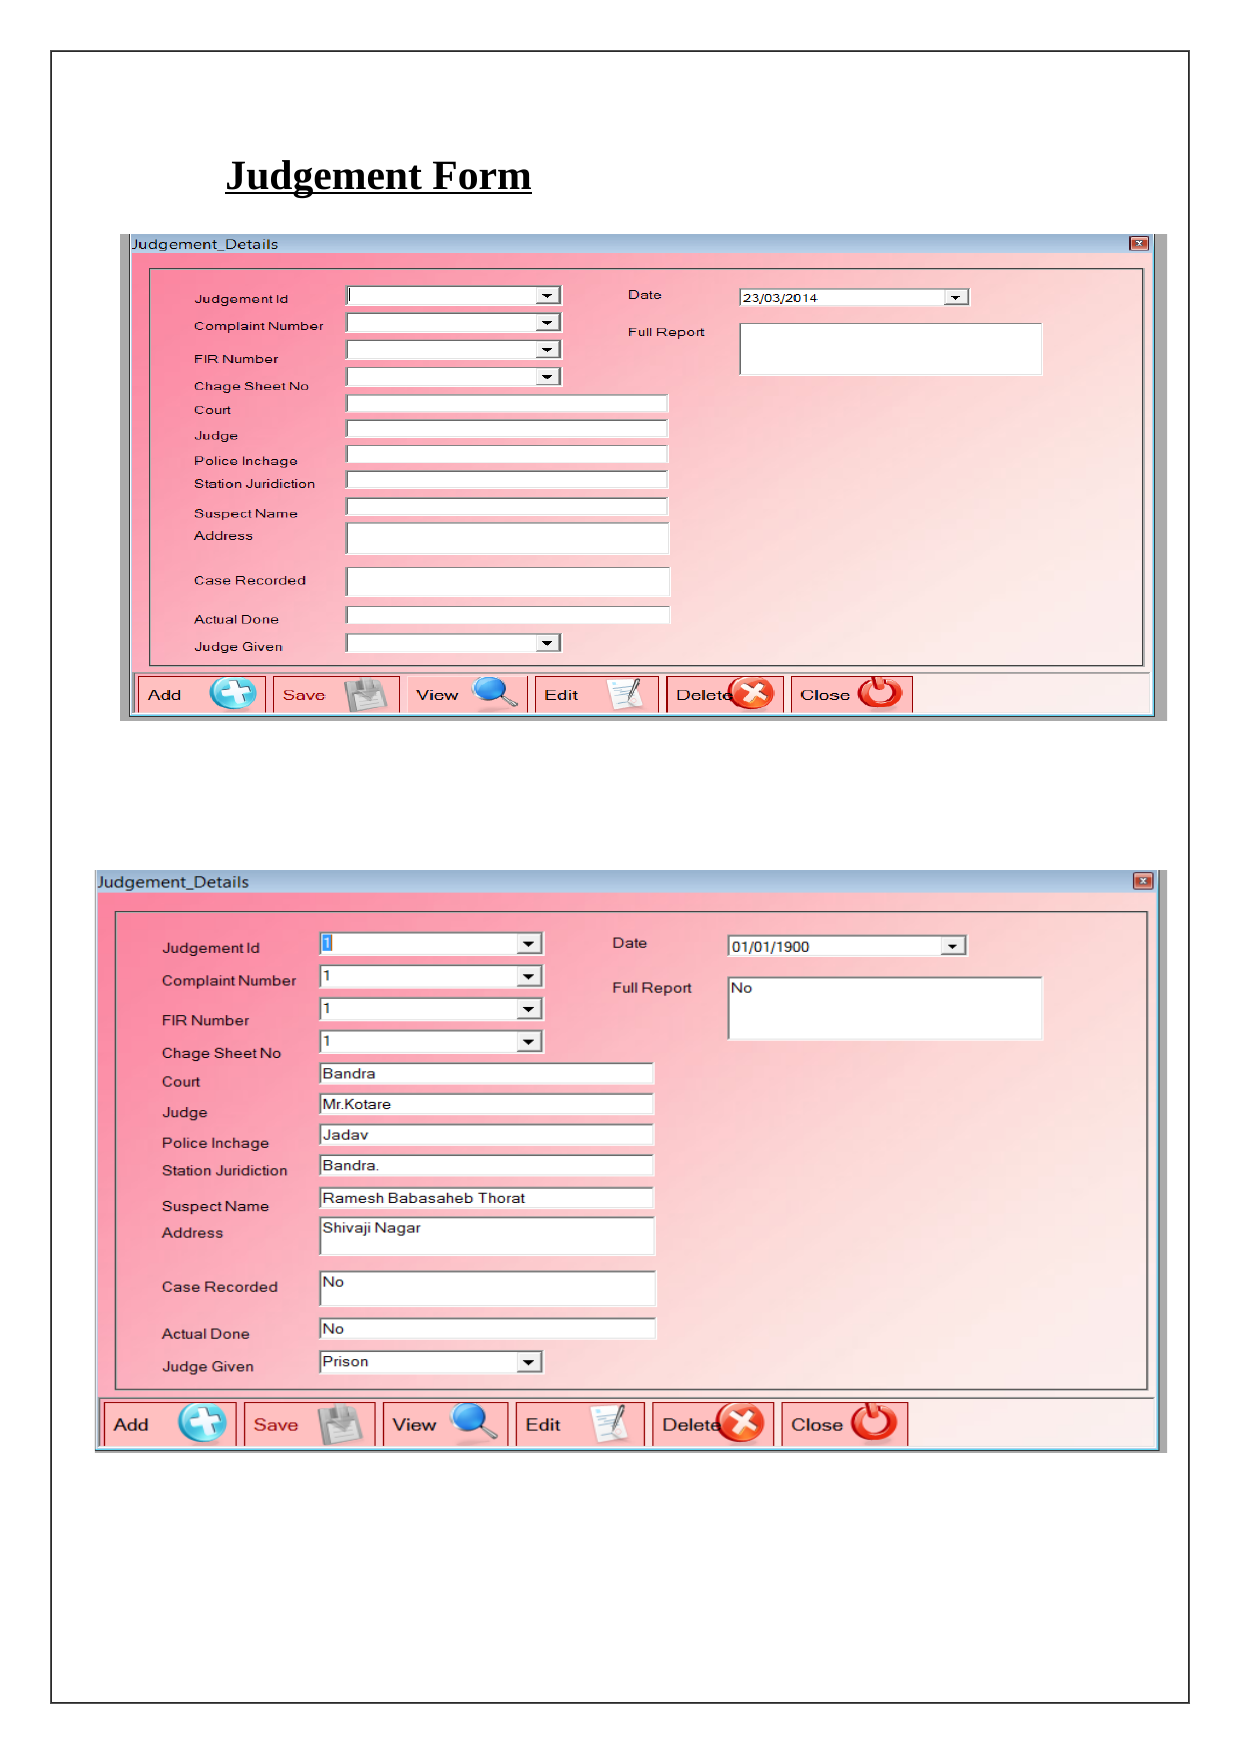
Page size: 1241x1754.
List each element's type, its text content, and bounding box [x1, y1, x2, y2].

text Judgement Form [225, 150, 1120, 198]
picture [120, 234, 1168, 721]
picture [94, 870, 1168, 1453]
